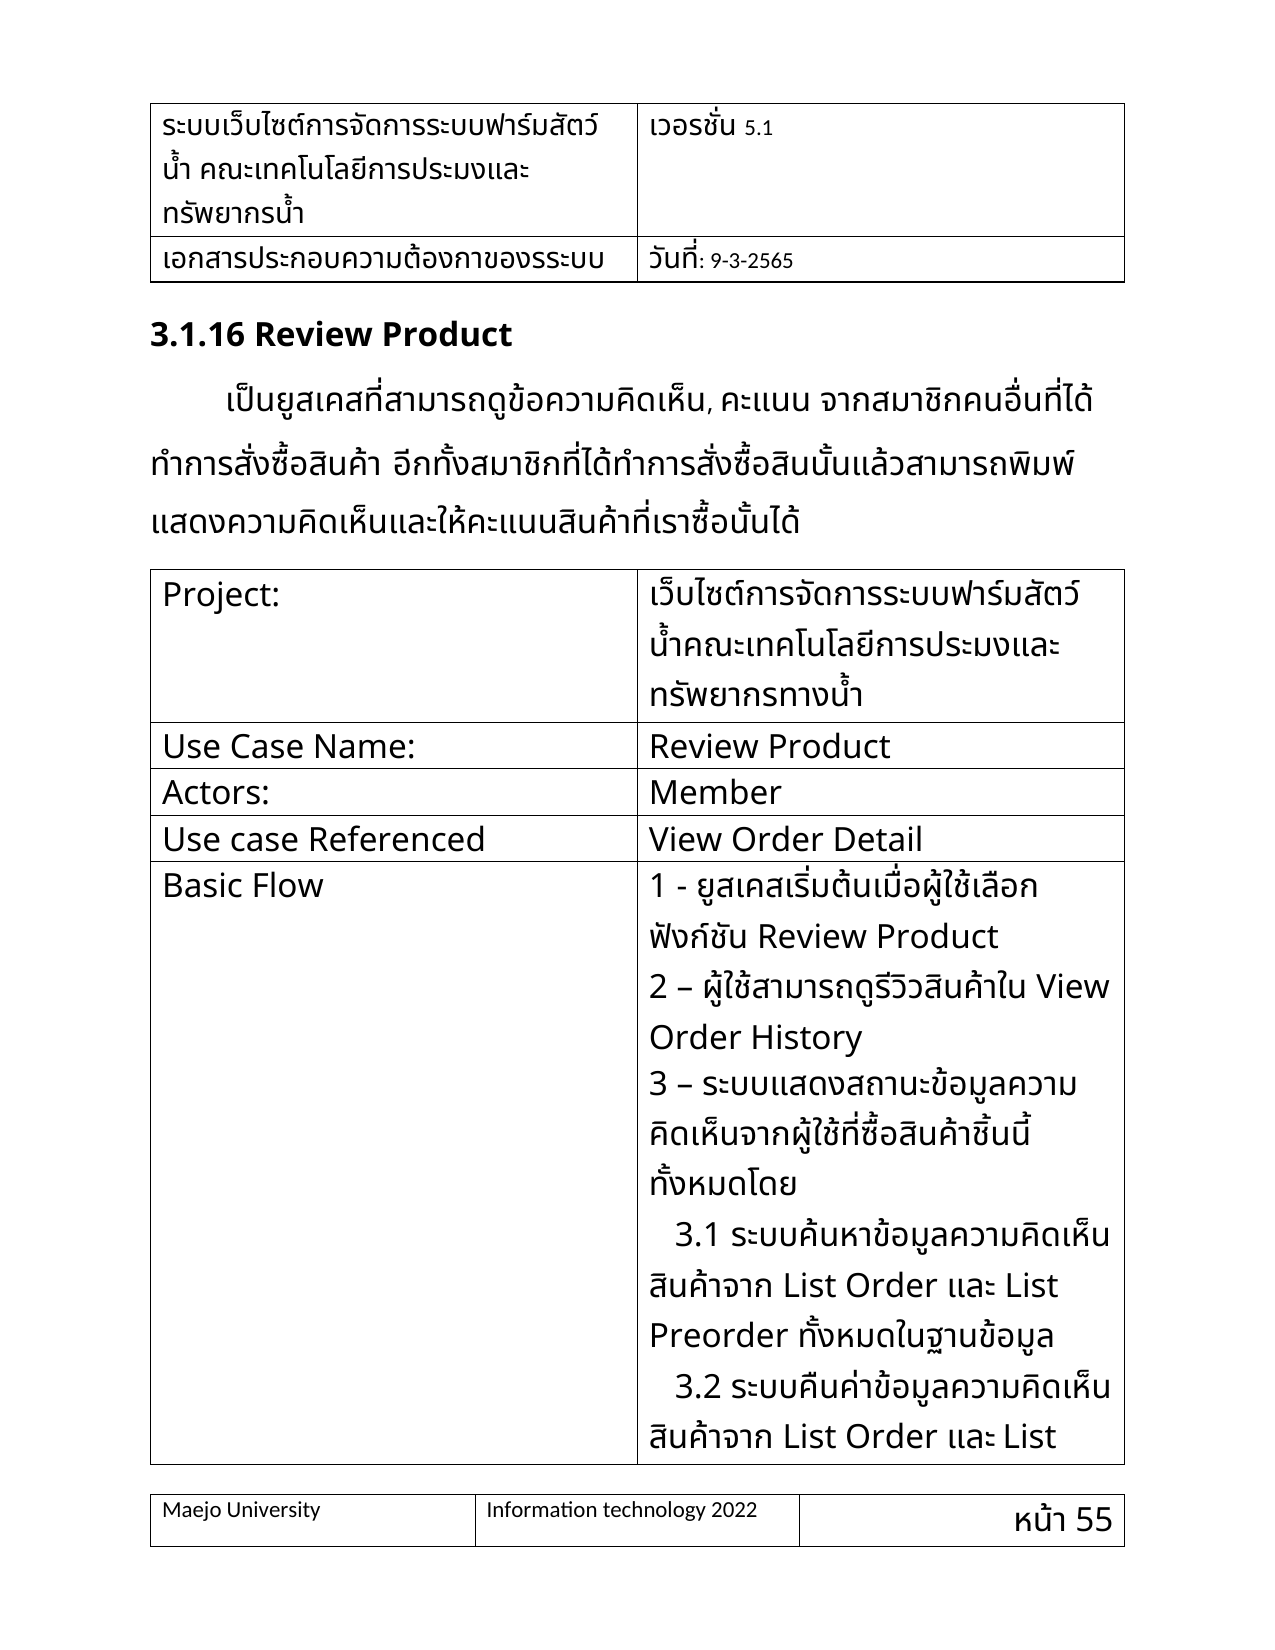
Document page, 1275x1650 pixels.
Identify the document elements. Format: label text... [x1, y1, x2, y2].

table_header Project: [151, 570, 637, 722]
table_cell Member [638, 769, 1124, 814]
table_cell Review Product [638, 723, 1124, 768]
table_cell Use case Referenced [151, 816, 637, 861]
table_header เว็บไซต์การจัดการระบบฟาร์มสัตว์น้ำคณะเทคโนโลยีการประมงและทรัพยากรทางน้ำ [638, 570, 1124, 722]
table_cell View Order Detail [638, 816, 1124, 861]
text เป็นยูสเคสที่สามารถดูข้อความคิดเห็น, คะแนน จากสมาชิกคนอื่นที่ได้ทำการสั่งซื้อสินค้า อีกทั้งสมาชิกที่ได้ทำการสั่งซื้อสินนั้นแล้วสามารถพิมพ์แสดงความคิดเห็นและให้คะแนนสินค้าที่เราซื้อนั้นได้ [150, 376, 1125, 549]
table_cell Actors: [151, 769, 637, 814]
table_cell Basic Flow [151, 862, 637, 1464]
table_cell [638, 862, 1124, 1464]
table_cell Use Case Name: [151, 723, 637, 768]
text 3.1.16 Review Product [150, 310, 1125, 356]
